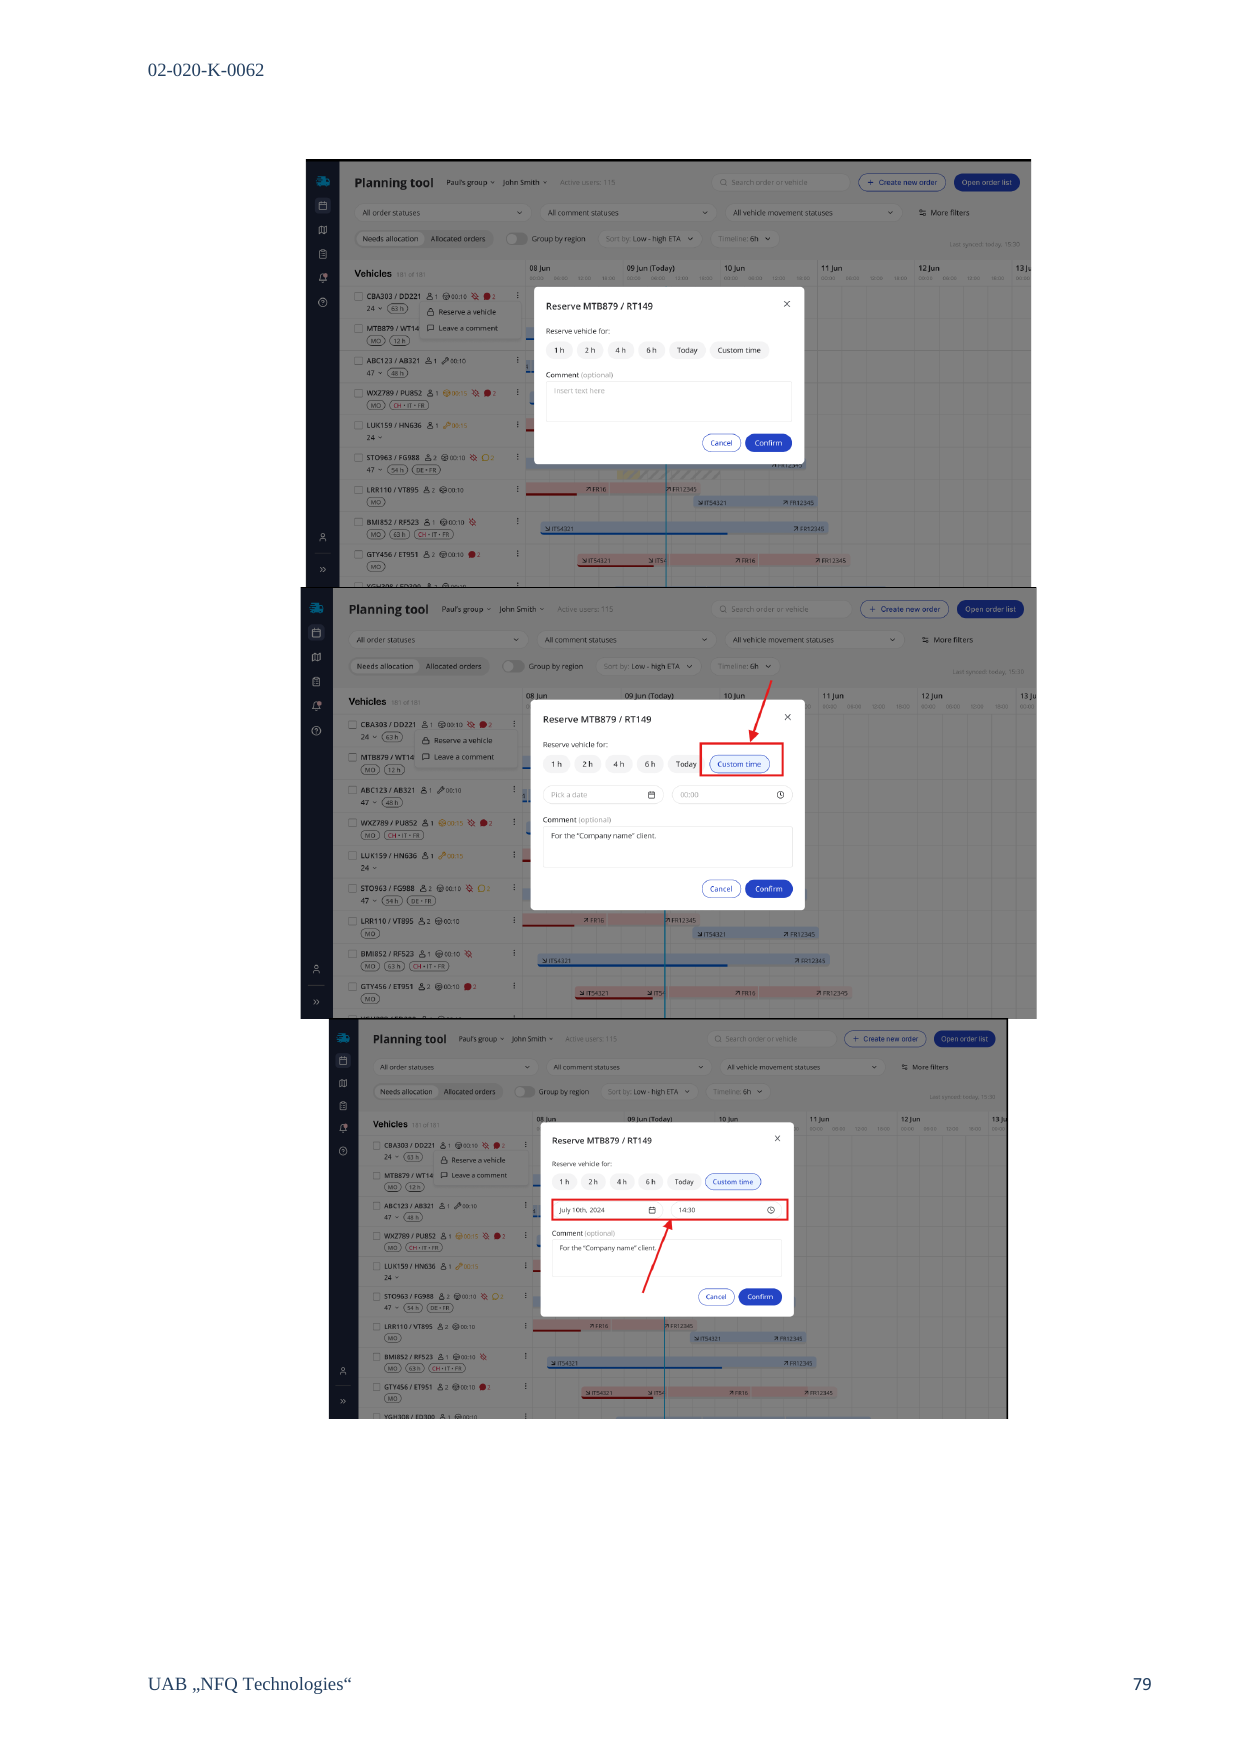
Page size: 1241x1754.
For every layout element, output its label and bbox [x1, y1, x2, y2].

picture [300, 159, 1037, 1419]
